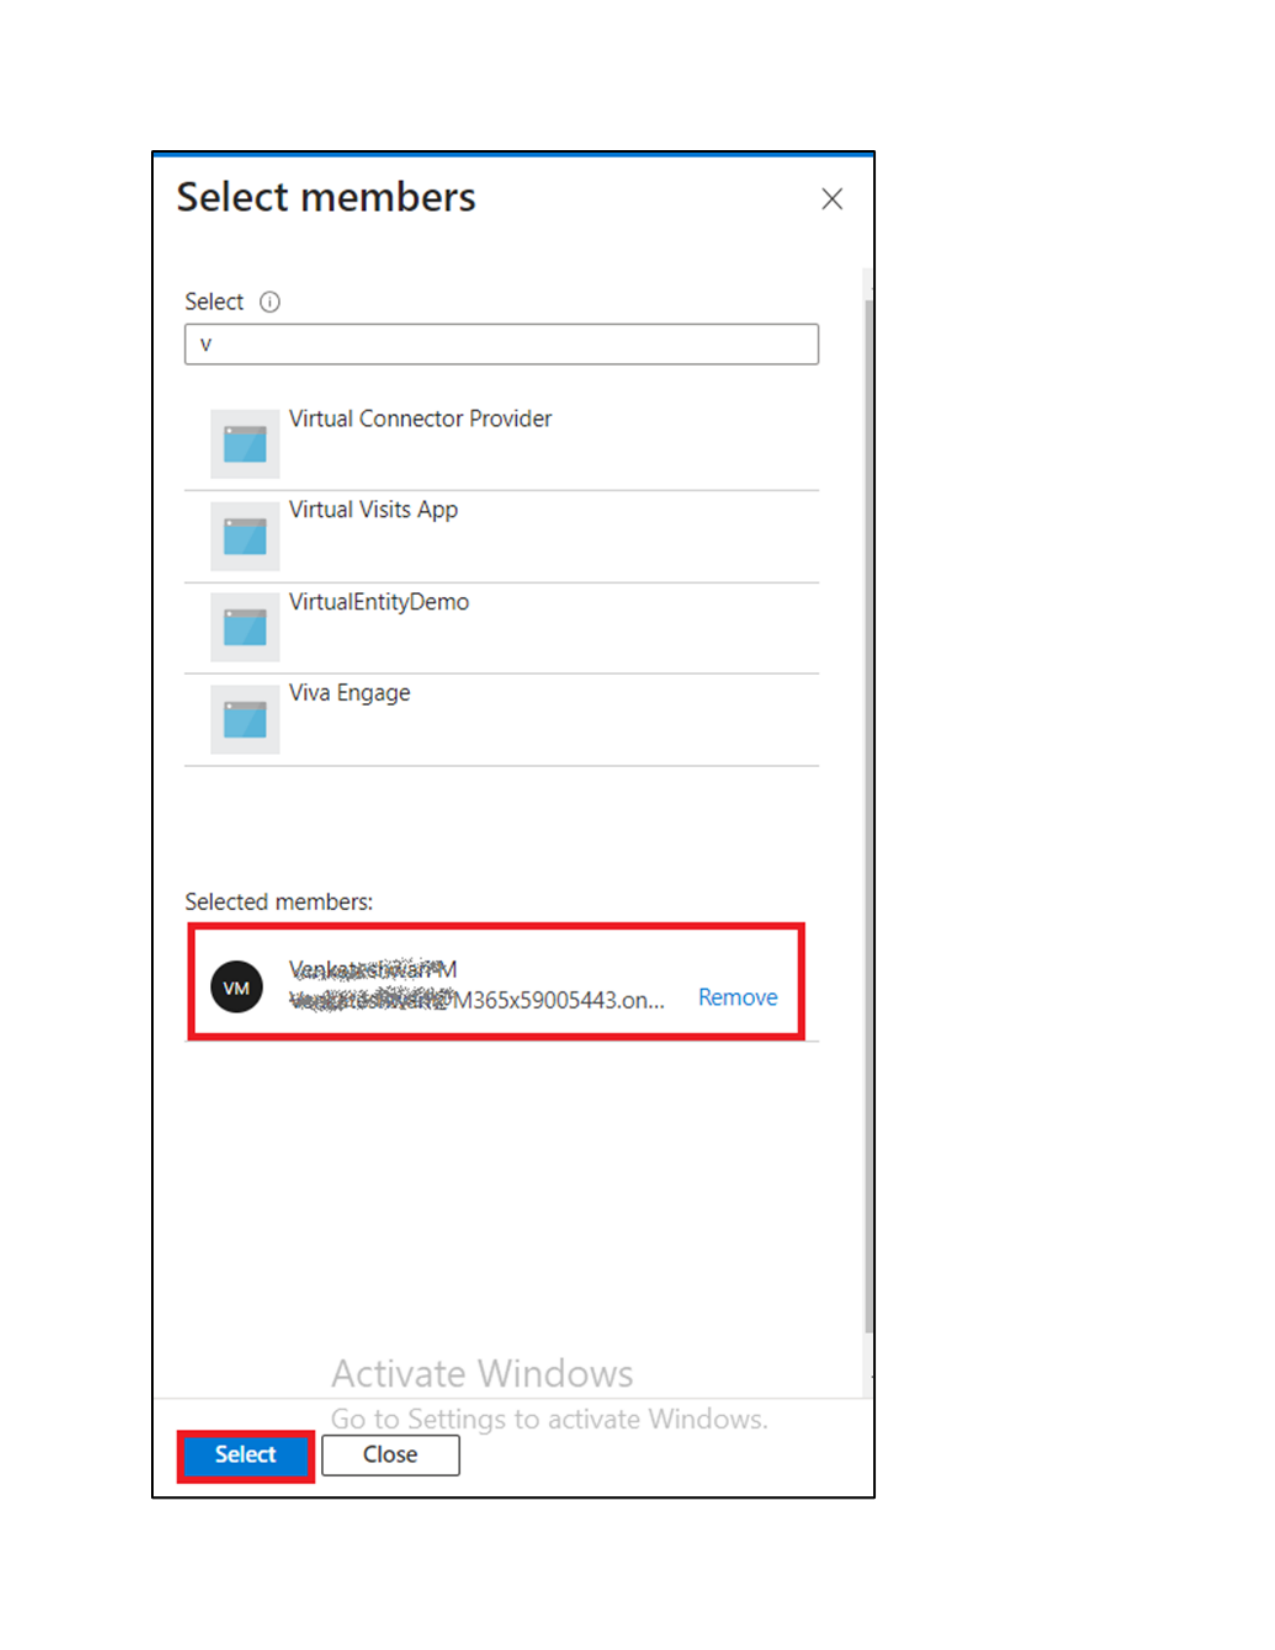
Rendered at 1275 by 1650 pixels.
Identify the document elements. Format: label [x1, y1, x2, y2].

picture [150, 150, 877, 1500]
